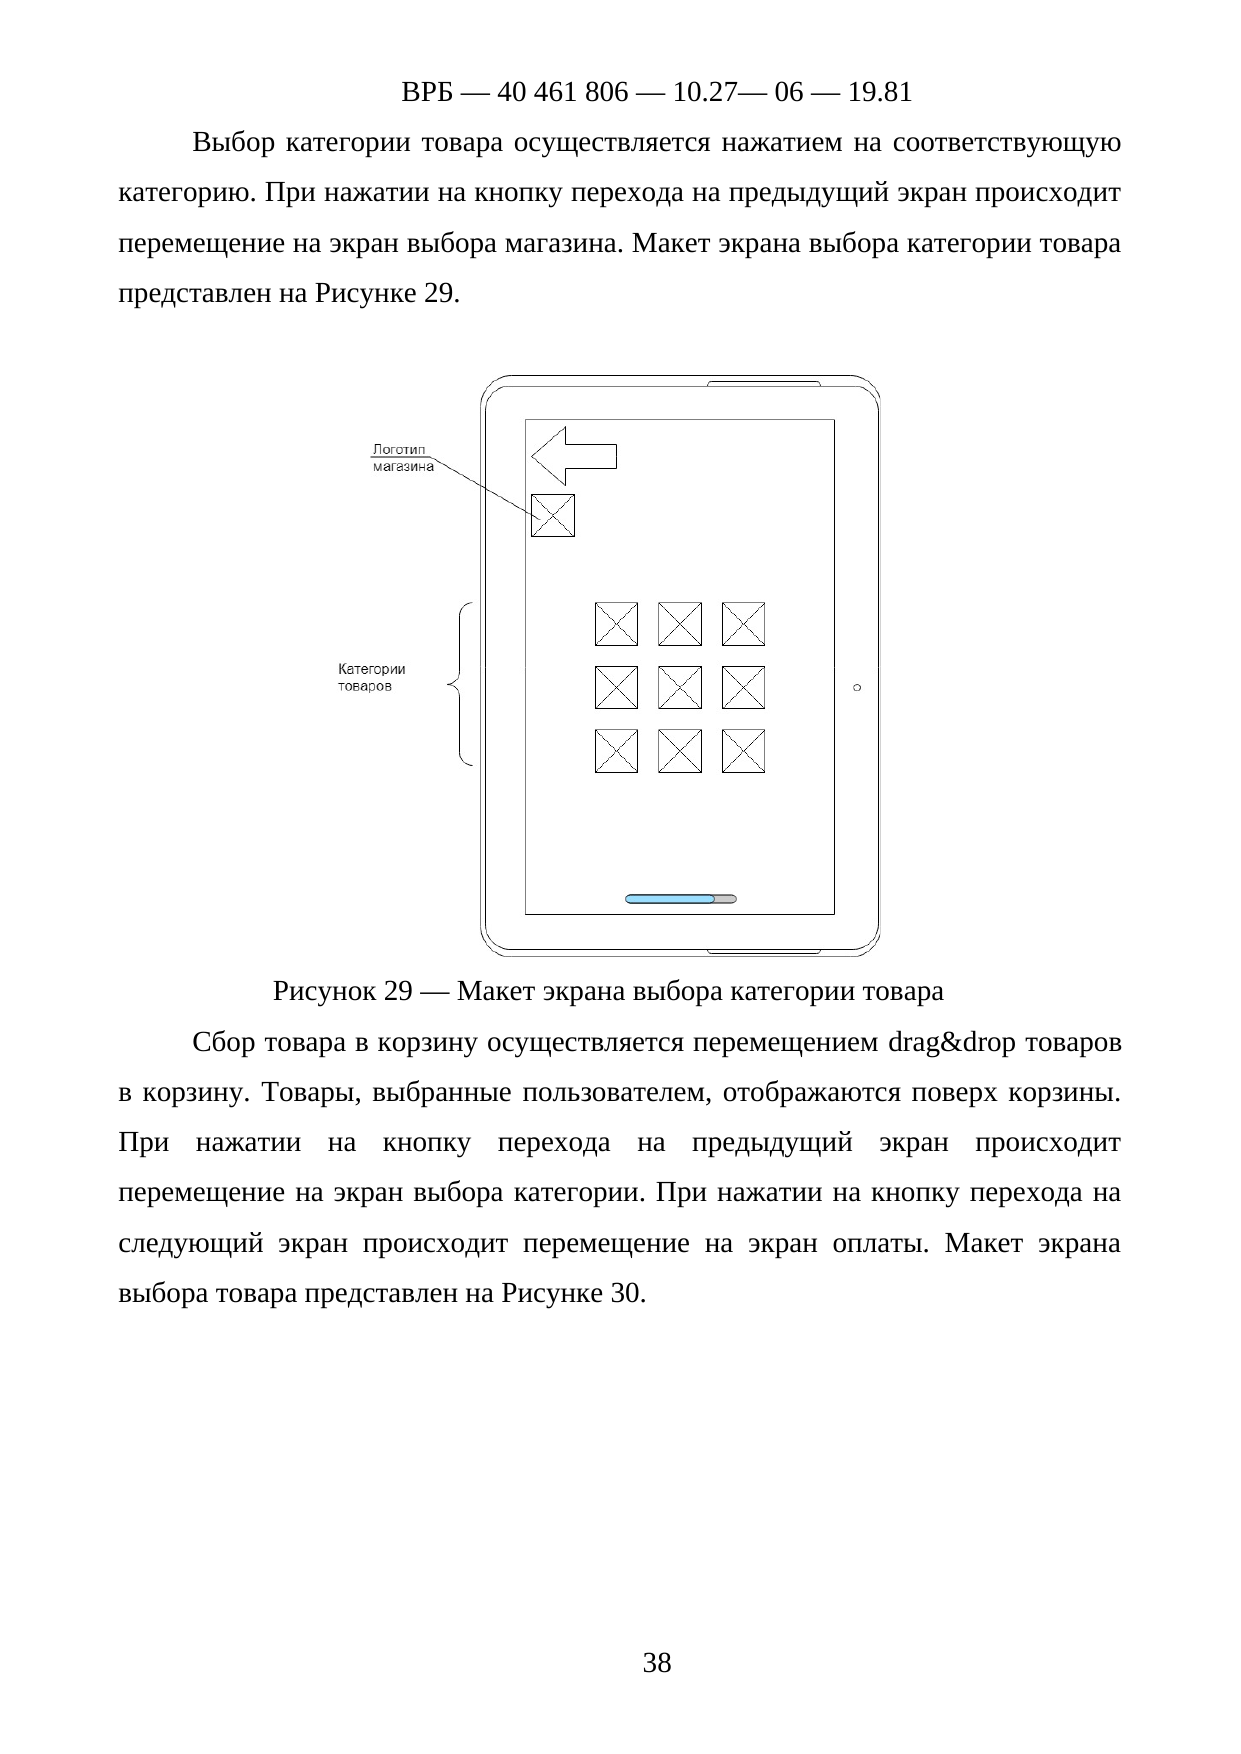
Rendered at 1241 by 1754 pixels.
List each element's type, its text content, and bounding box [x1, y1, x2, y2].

table_cell Рисунок 29 — Макет экрана выбора категории товара [107, 974, 1110, 1024]
text Сбор товара в корзину осуществляется перемещением drag&drop товаров в корзину. Товары, выбранные пользователем, отображаются поверх корзины. При нажатии на кнопку перехода на предыдущий экран происходит перемещение на экран выбора категории. При нажатии на кнопку перехода на следующий экран происходит перемещение на экран оплаты. Макет экрана выбора товара представлен на Рисунке 30. [118, 1024, 1122, 1309]
picture [336, 375, 881, 957]
text Выбор категории товара осуществляется нажатием на соответствующую категорию. При нажатии на кнопку перехода на предыдущий экран происходит перемещение на экран выбора магазина. Макет экрана выбора категории товара представлен на Рисунке 29. [118, 124, 1122, 308]
table_header [107, 376, 1110, 973]
